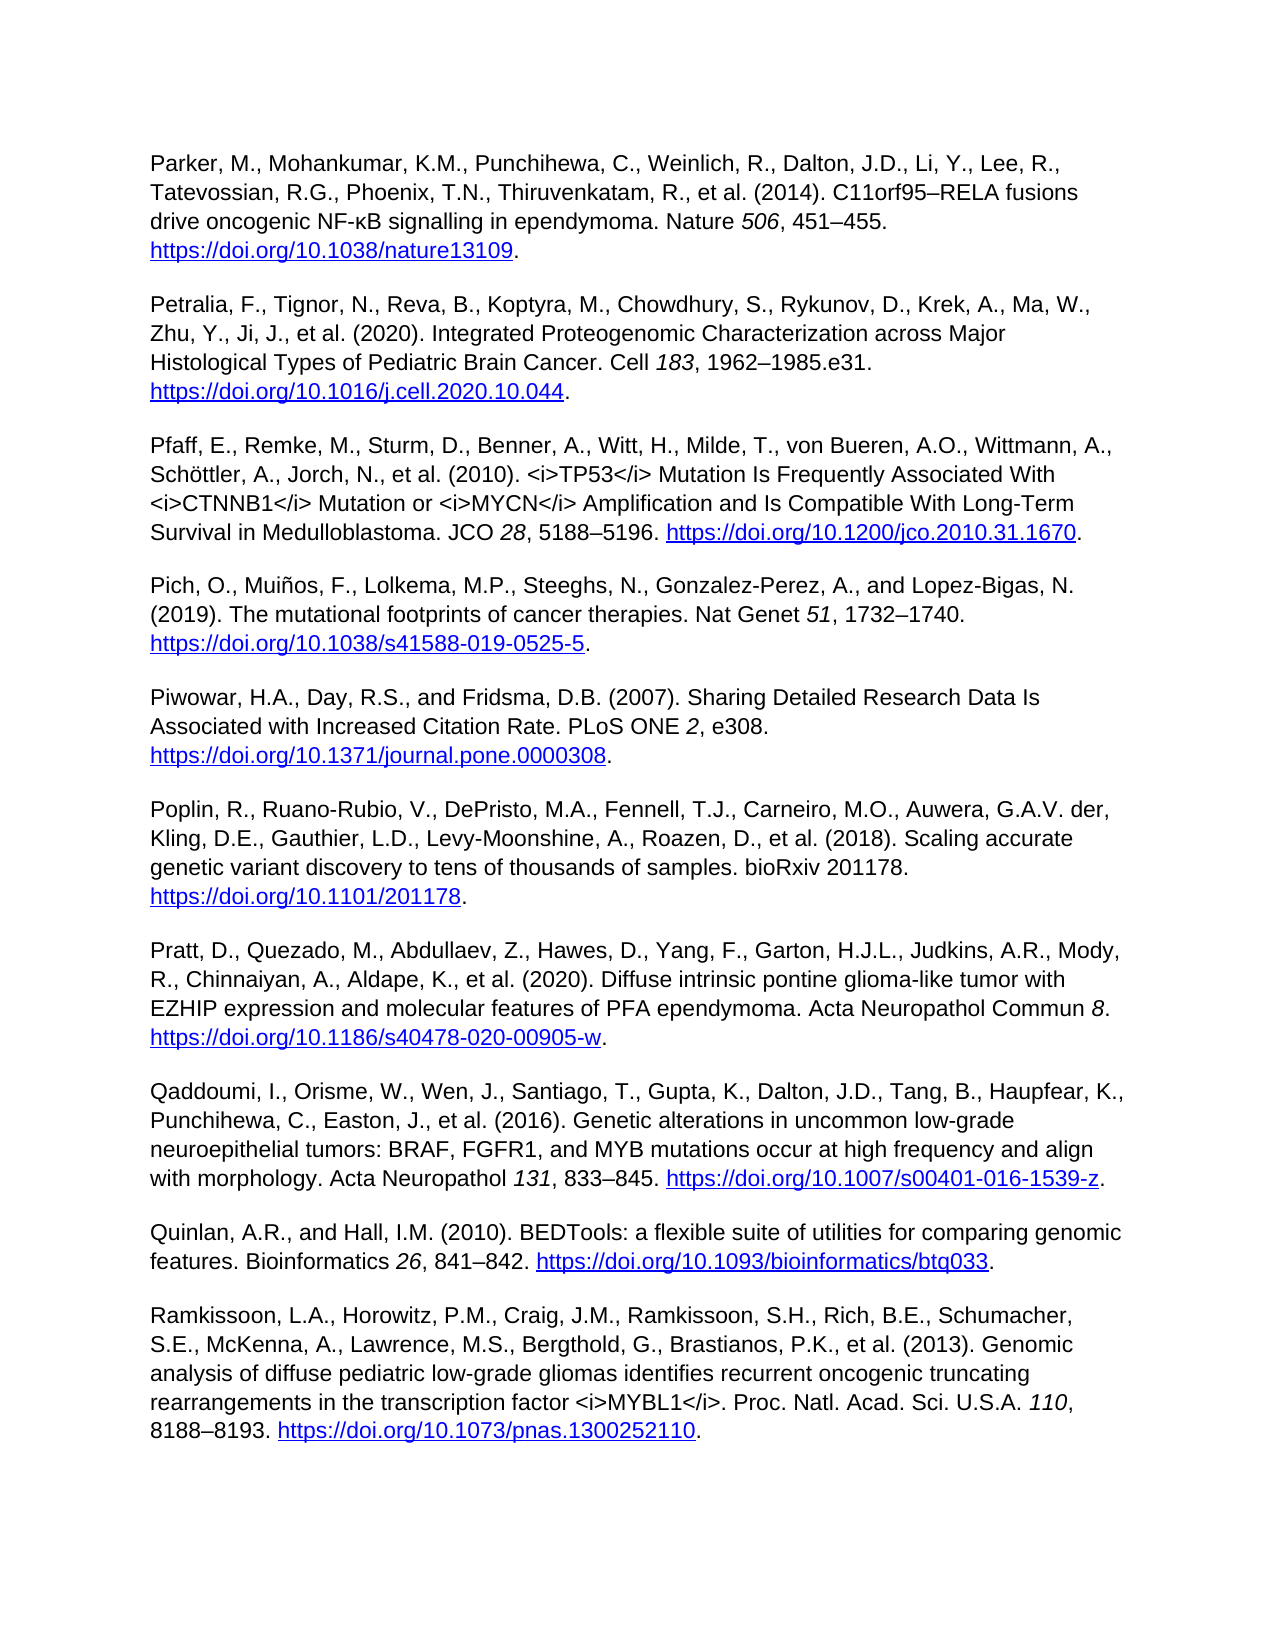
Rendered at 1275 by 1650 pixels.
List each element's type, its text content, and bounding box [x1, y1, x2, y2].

text Pfaff, E., Remke, M., Sturm, D., Benner, A., Witt, H., Milde, T., von Bueren, A.O., Wittmann, A., Schöttler, A., Jorch, N., et al. (2010). <i>TP53</i> Mutation Is Frequently Associated With <i>CTNNB1</i> Mutation or <i>MYCN</i> Amplification and Is Compatible With Long-Term Survival in Medulloblastoma. JCO 28, 5188–5196. https://doi.org/10.1200/jco.2010.31.1670. [150, 432, 1125, 545]
text Parker, M., Mohankumar, K.M., Punchihewa, C., Weinlich, R., Dalton, J.D., Li, Y., Lee, R., Tatevossian, R.G., Phoenix, T.N., Thiruvenkatam, R., et al. (2014). C11orf95–RELA fusions drive oncogenic NF-κB signalling in ependymoma. Nature 506, 451–455. https://doi.org/10.1038/nature13109. [150, 150, 1125, 263]
text Quinlan, A.R., and Hall, I.M. (2010). BEDTools: a flexible suite of utilities for comparing genomic features. Bioinformatics 26, 841–842. https://doi.org/10.1093/bioinformatics/btq033. [150, 1219, 1125, 1274]
text Poplin, R., Ruano-Rubio, V., DePristo, M.A., Fennell, T.J., Carneiro, M.O., Auwera, G.A.V. der, Kling, D.E., Gauthier, L.D., Levy-Moonshine, A., Roazen, D., et al. (2018). Scaling accurate genetic variant discovery to tens of thousands of samples. bioRxiv 201178. https://doi.org/10.1101/201178. [150, 796, 1125, 909]
text Qaddoumi, I., Orisme, W., Wen, J., Santiago, T., Gupta, K., Dalton, J.D., Tang, B., Haupfear, K., Punchihewa, C., Easton, J., et al. (2016). Genetic alterations in uncommon low-grade neuroepithelial tumors: BRAF, FGFR1, and MYB mutations occur at high frequency and align with morphology. Acta Neuropathol 131, 833–845. https://doi.org/10.1007/s00401-016-1539-z. [150, 1078, 1125, 1191]
text Pratt, D., Quezado, M., Abdullaev, Z., Hawes, D., Yang, F., Garton, H.J.L., Judkins, A.R., Mody, R., Chinnaiyan, A., Aldape, K., et al. (2020). Diffuse intrinsic pontine glioma-like tumor with EZHIP expression and molecular features of PFA ependymoma. Acta Neuropathol Commun 8. https://doi.org/10.1186/s40478-020-00905-w. [150, 937, 1125, 1050]
text Petralia, F., Tignor, N., Reva, B., Koptyra, M., Chowdhury, S., Rykunov, D., Krek, A., Ma, W., Zhu, Y., Ji, J., et al. (2020). Integrated Proteogenomic Characterization across Major Histological Types of Pediatric Brain Cancer. Cell 183, 1962–1985.e31. https://doi.org/10.1016/j.cell.2020.10.044. [150, 291, 1125, 404]
text Pich, O., Muiños, F., Lolkema, M.P., Steeghs, N., Gonzalez-Perez, A., and Lopez-Bigas, N. (2019). The mutational footprints of cancer therapies. Nat Genet 51, 1732–1740. https://doi.org/10.1038/s41588-019-0525-5. [150, 572, 1125, 657]
text Ramkissoon, L.A., Horowitz, P.M., Craig, J.M., Ramkissoon, S.H., Rich, B.E., Schumacher, S.E., McKenna, A., Lawrence, M.S., Bergthold, G., Brastianos, P.K., et al. (2013). Genomic analysis of diffuse pediatric low-grade gliomas identifies recurrent oncogenic truncating rearrangements in the transcription factor <i>MYBL1</i>. Proc. Natl. Acad. Sci. U.S.A. 110, 8188–8193. https://doi.org/10.1073/pnas.1300252110. [150, 1302, 1125, 1444]
text Piwowar, H.A., Day, R.S., and Fridsma, D.B. (2007). Sharing Detailed Research Data Is Associated with Increased Citation Rate. PLoS ONE 2, e308. https://doi.org/10.1371/journal.pone.0000308. [150, 684, 1125, 769]
